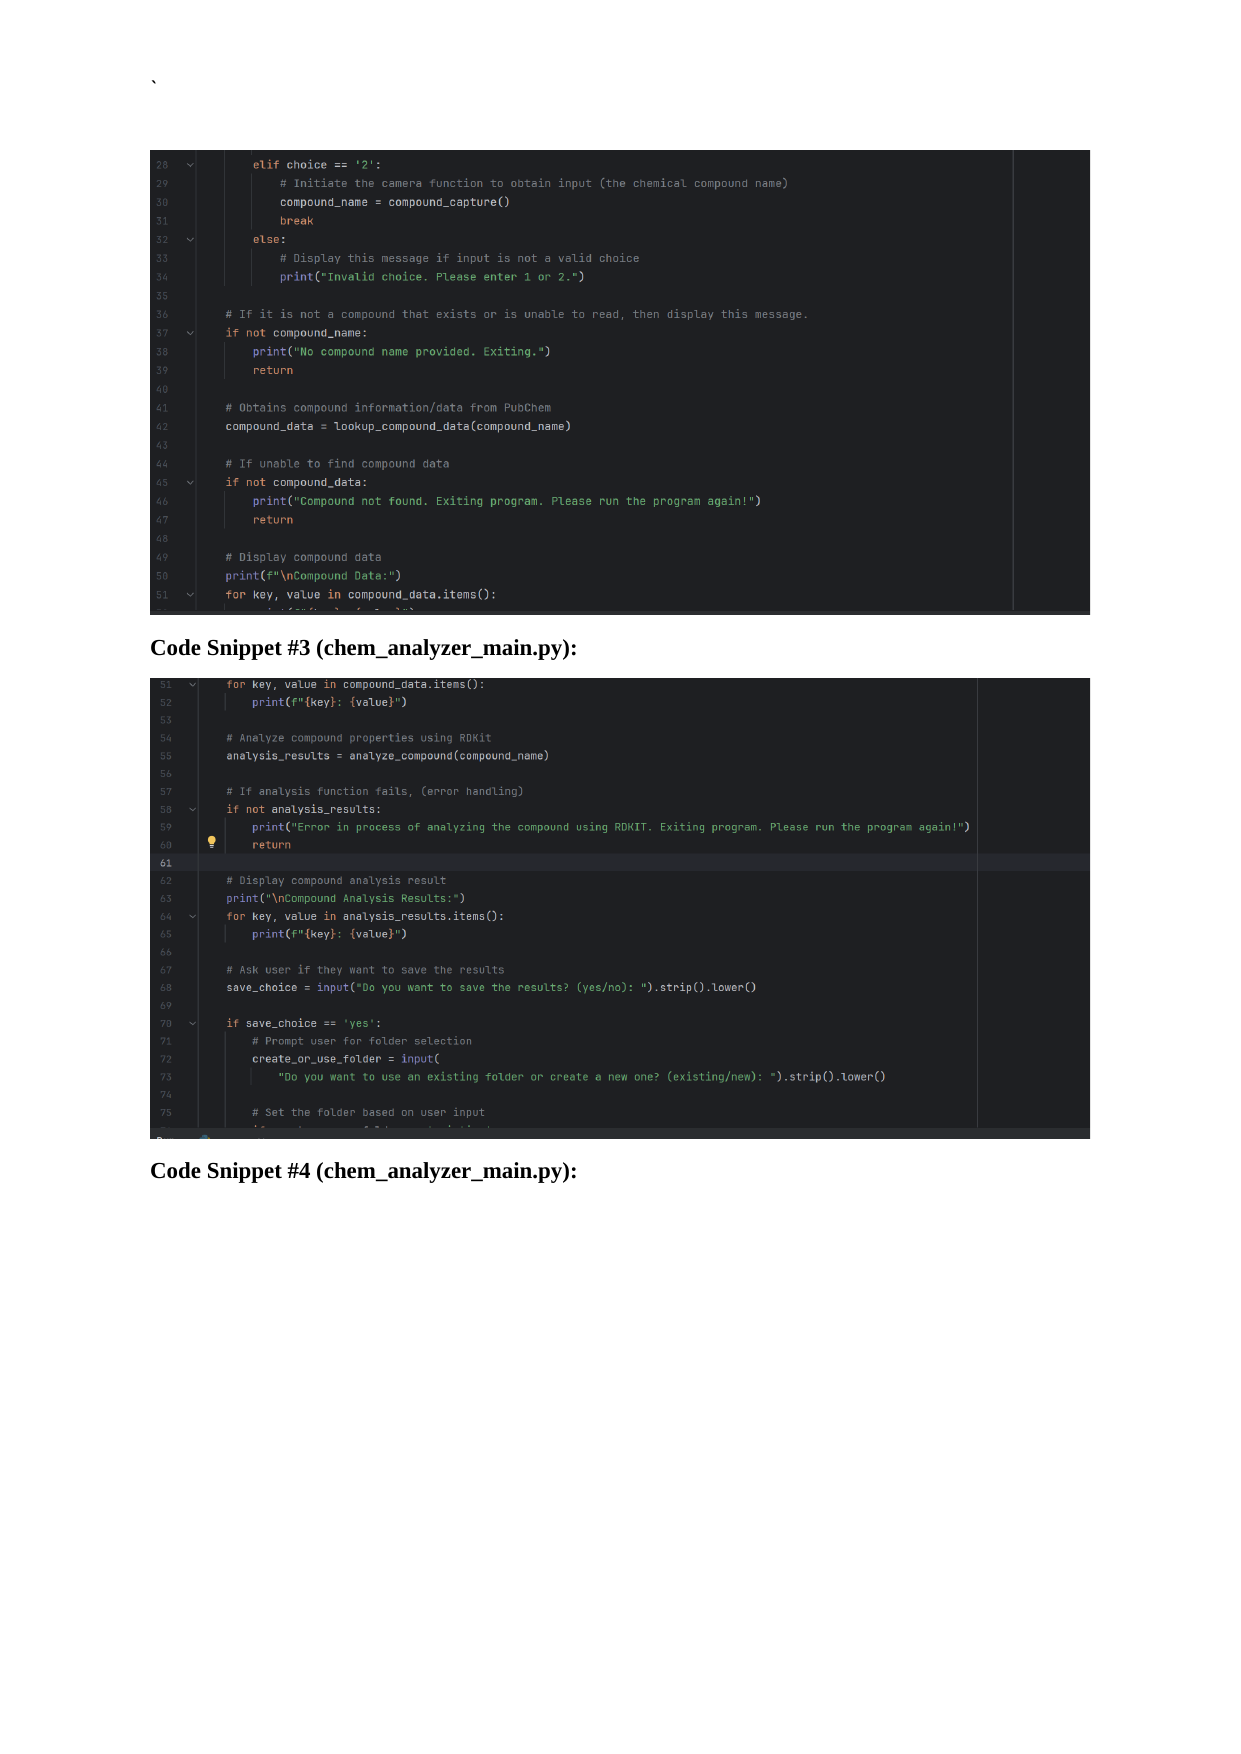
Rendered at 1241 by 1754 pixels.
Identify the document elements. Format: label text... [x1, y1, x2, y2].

picture [150, 150, 1091, 615]
picture [150, 678, 1091, 1139]
text Code Snippet #4 (chem_analyzer_main.py): [150, 1157, 1090, 1184]
text Code Snippet #3 (chem_analyzer_main.py): [150, 634, 1090, 660]
